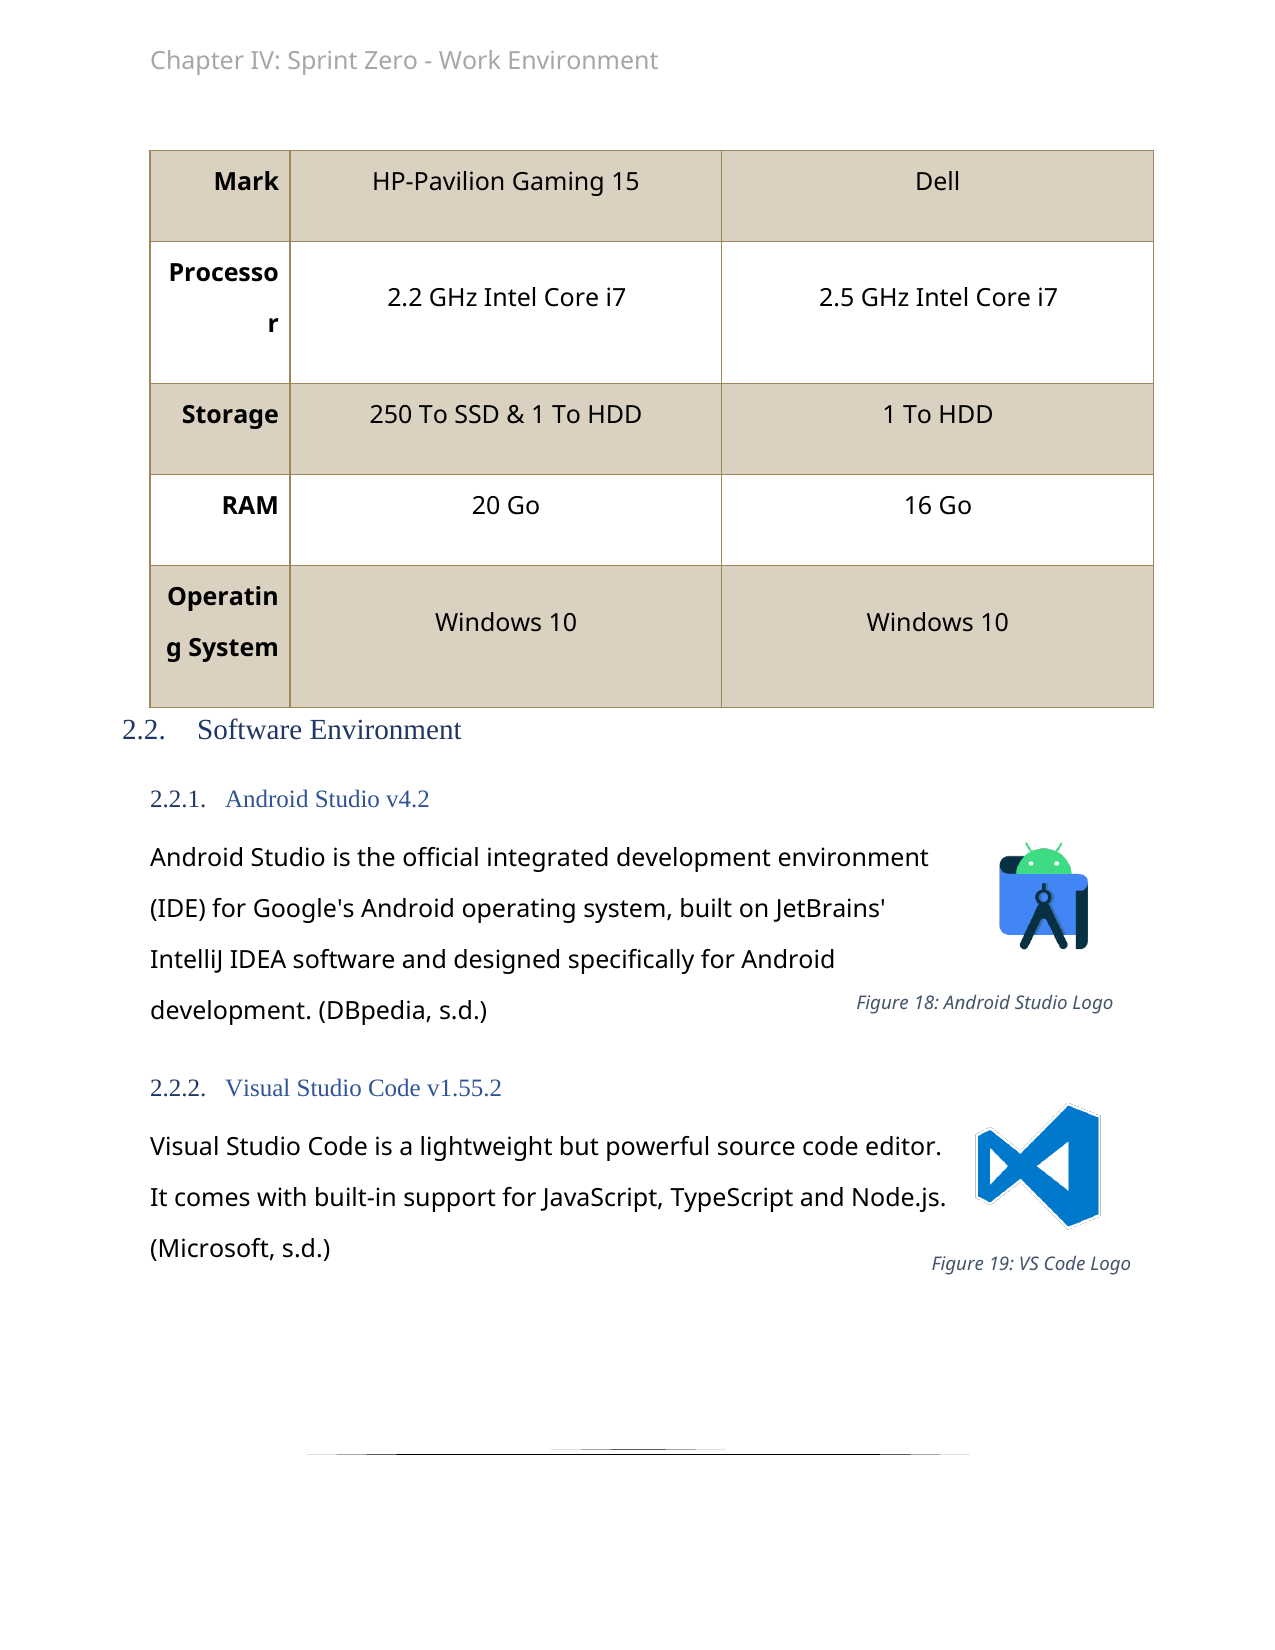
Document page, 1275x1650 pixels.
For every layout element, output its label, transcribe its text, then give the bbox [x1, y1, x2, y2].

picture [968, 811, 1119, 976]
table_cell 20 Go [291, 475, 721, 565]
table_cell 250 To SSD & 1 To HDD [291, 384, 721, 474]
subtitle Visual Studio Code v1.55.2 [150, 1073, 1125, 1101]
text Android Studio is the official integrated development environment (IDE) for Google's Android operating system, built on JetBrains' IntelliJ IDEA software and designed specifically for Android development. [150, 839, 1125, 1027]
table_cell Storage [151, 384, 289, 474]
table_cell Windows 10 [722, 566, 1153, 707]
subtitle Android Studio v4.2 [150, 784, 1125, 812]
table_cell HP-Pavilion Gaming 15 [291, 151, 721, 241]
text Visual Studio Code is a lightweight but powerful source code editor. It comes with built-in support for JavaScript, TypeScript and Node.js. [150, 1128, 1125, 1264]
table_cell Windows 10 [291, 566, 721, 707]
subtitle Software Environment [122, 712, 1125, 746]
table_cell 16 Go [722, 475, 1153, 565]
table_cell 2.2 GHz Intel Core i7 [291, 242, 721, 383]
table_cell 2.5 GHz Intel Core i7 [722, 242, 1153, 383]
table_cell RAM [151, 475, 289, 565]
table_cell Dell [722, 151, 1153, 241]
picture [968, 1098, 1106, 1236]
table_cell 1 To HDD [722, 384, 1153, 474]
table_cell Processor [151, 242, 289, 383]
table_cell Mark [151, 151, 289, 241]
table_cell Operating System [151, 566, 289, 707]
